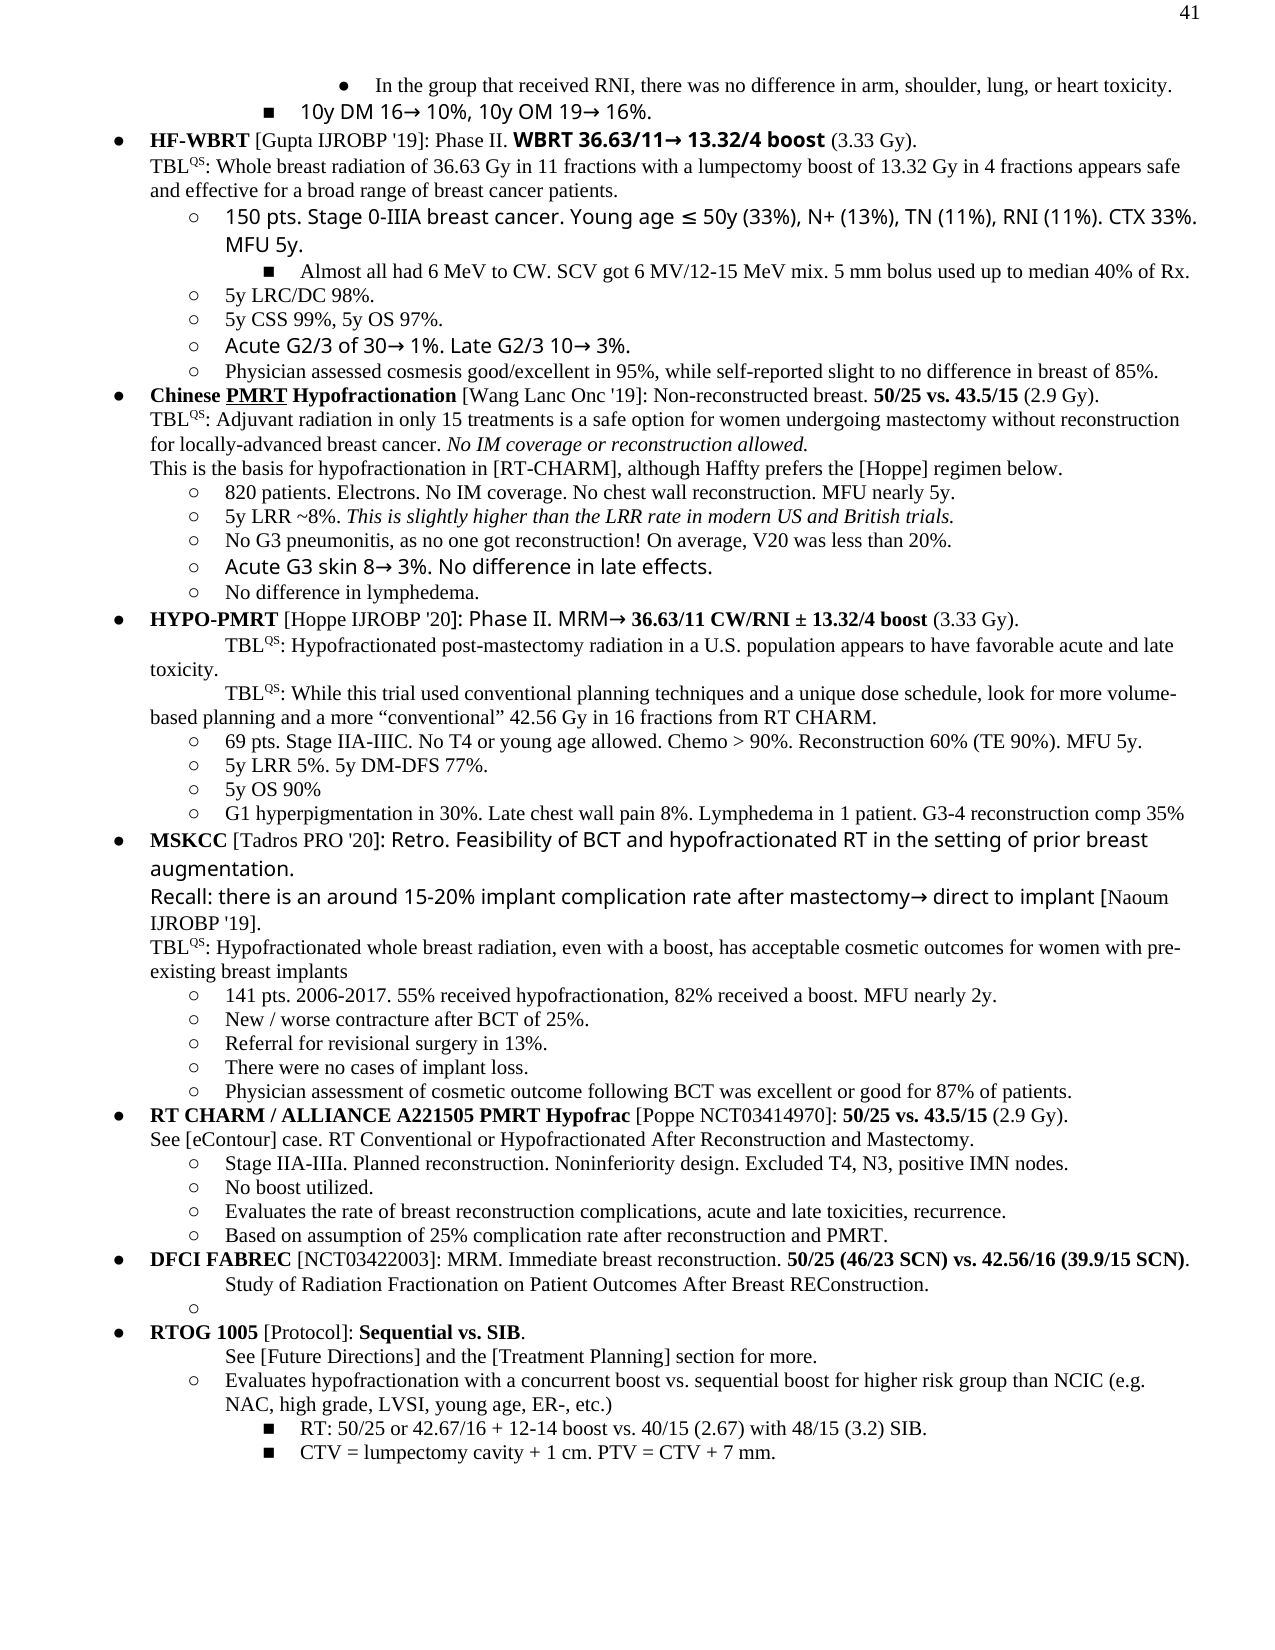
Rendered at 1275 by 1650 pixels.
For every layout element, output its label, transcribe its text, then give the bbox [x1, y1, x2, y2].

list CTV = lumpectomy cavity + 1 cm. PTV = CTV + 7 mm. [262, 1440, 1200, 1464]
text TBLQS: While this trial used conventional planning techniques and a unique dose schedule, look for more volume-based planning and a more “conventional” 42.56 Gy in 16 fractions from RT CHARM. [150, 681, 1200, 729]
text See [Future Directions] and the [Treatment Planning] section for more. [150, 1344, 1200, 1368]
list No G3 pneumonitis, as no one got reconstruction! On average, V20 was less than 20%. [187, 528, 1200, 552]
list Almost all had 6 MeV to CW. SCV got 6 MV/12-15 MeV mix. 5 mm bolus used up to median 40% of Rx. [262, 259, 1200, 283]
list 5y LRC/DC 98%. [187, 283, 1200, 307]
list New / worse contracture after BCT of 25%. [187, 1007, 1200, 1031]
list 820 patients. Electrons. No IM coverage. No chest wall reconstruction. MFU nearly 5y. [187, 479, 1200, 504]
list 5y LRR 5%. 5y DM-DFS 77%. [187, 753, 1200, 777]
list 69 pts. Stage IIA-IIIC. No T4 or young age allowed. Chemo > 90%. Reconstruction 60% (TE 90%). MFU 5y. [187, 729, 1200, 753]
list Evaluates hypofractionation with a concurrent boost vs. sequential boost for higher risk group than NCIC (e.g. NAC, high grade, LVSI, young age, ER-, etc.) [187, 1368, 1200, 1416]
list Referral for revisional surgery in 13%. [187, 1031, 1200, 1055]
list Acute G2/3 of 30→ 1%. Late G2/3 10→ 3%. [187, 331, 1200, 359]
list 5y CSS 99%, 5y OS 97%. [187, 307, 1200, 331]
list Stage IIA-IIIa. Planned reconstruction. Noninferiority design. Excluded T4, N3, positive IMN nodes. [187, 1151, 1200, 1175]
text TBLQS: Hypofractionated post-mastectomy radiation in a U.S. population appears to have favorable acute and late toxicity. [150, 633, 1200, 681]
list Physician assessment of cosmetic outcome following BCT was excellent or good for 87% of patients. [187, 1079, 1200, 1103]
list 5y LRR ~8%. This is slightly higher than the LRR rate in modern US and British trials. [187, 504, 1200, 528]
list Acute G3 skin 8→ 3%. No difference in late effects. [187, 552, 1200, 580]
list 5y OS 90% [187, 777, 1200, 801]
list MSKCC [Tadros PRO '20]: Retro. Feasibility of BCT and hypofractionated RT in the setting of prior breast augmentation. Recall: there is an around 15-20% implant complication rate after mastectomy→ direct to implant [Naoum IJROBP '19]. TBLQS: Hypofractionated whole breast radiation, even with a boost, has acceptable cosmetic outcomes for women with pre-existing breast implants [112, 825, 1200, 983]
list DFCI FABREC [NCT03422003]: MRM. Immediate breast reconstruction. 50/25 (46/23 SCN) vs. 42.56/16 (39.9/15 SCN). [112, 1247, 1200, 1271]
list In the group that received RNI, there was no difference in arm, shoulder, lung, or heart toxicity. [337, 73, 1200, 97]
list Evaluates the rate of breast reconstruction complications, acute and late toxicities, recurrence. [187, 1199, 1200, 1223]
list Chinese PMRT Hypofractionation [Wang Lanc Onc '19]: Non-reconstructed breast. 50/25 vs. 43.5/15 (2.9 Gy). TBLQS: Adjuvant radiation in only 15 treatments is a safe option for women undergoing mastectomy without reconstruction for locally-advanced breast cancer. No IM coverage or reconstruction allowed. This is the basis for hypofractionation in [RT-CHARM], although Haffty prefers the [Hoppe] regimen below. [112, 383, 1200, 479]
list HYPO-PMRT [Hoppe IJROBP '20]: Phase II. MRM→ 36.63/11 CW/RNI ± 13.32/4 boost (3.33 Gy). [112, 604, 1200, 633]
list 10y DM 16→ 10%, 10y OM 19→ 16%. [262, 97, 1200, 125]
list No boost utilized. [187, 1175, 1200, 1199]
list 141 pts. 2006-2017. 55% received hypofractionation, 82% received a boost. MFU nearly 2y. [187, 983, 1200, 1007]
list RTOG 1005 [Protocol]: Sequential vs. SIB. [112, 1319, 1200, 1344]
list HF-WBRT [Gupta IJROBP '19]: Phase II. WBRT 36.63/11→ 13.32/4 boost (3.33 Gy). TBLQS: Whole breast radiation of 36.63 Gy in 11 fractions with a lumpectomy boost of 13.32 Gy in 4 fractions appears safe and effective for a broad range of breast cancer patients. [112, 125, 1200, 202]
list Based on assumption of 25% complication rate after reconstruction and PMRT. [187, 1223, 1200, 1247]
list G1 hyperpigmentation in 30%. Late chest wall pain 8%. Lymphedema in 1 patient. G3-4 reconstruction comp 35% [187, 801, 1200, 825]
list RT CHARM / ALLIANCE A221505 PMRT Hypofrac [Poppe NCT03414970]: 50/25 vs. 43.5/15 (2.9 Gy). See [eContour] case. RT Conventional or Hypofractionated After Reconstruction and Mastectomy. [112, 1103, 1200, 1151]
list RT: 50/25 or 42.67/16 + 12-14 boost vs. 40/15 (2.67) with 48/15 (3.2) SIB. [262, 1416, 1200, 1440]
list 150 pts. Stage 0-IIIA breast cancer. Young age ≤ 50y (33%), N+ (13%), TN (11%), RNI (11%). CTX 33%. MFU 5y. [187, 202, 1200, 259]
list There were no cases of implant loss. [187, 1055, 1200, 1079]
list Physician assessed cosmesis good/excellent in 95%, while self-reported slight to no difference in breast of 85%. [187, 359, 1200, 383]
text Study of Radiation Fractionation on Patient Outcomes After Breast REConstruction. [150, 1271, 1200, 1296]
list No difference in lymphedema. [187, 580, 1200, 604]
